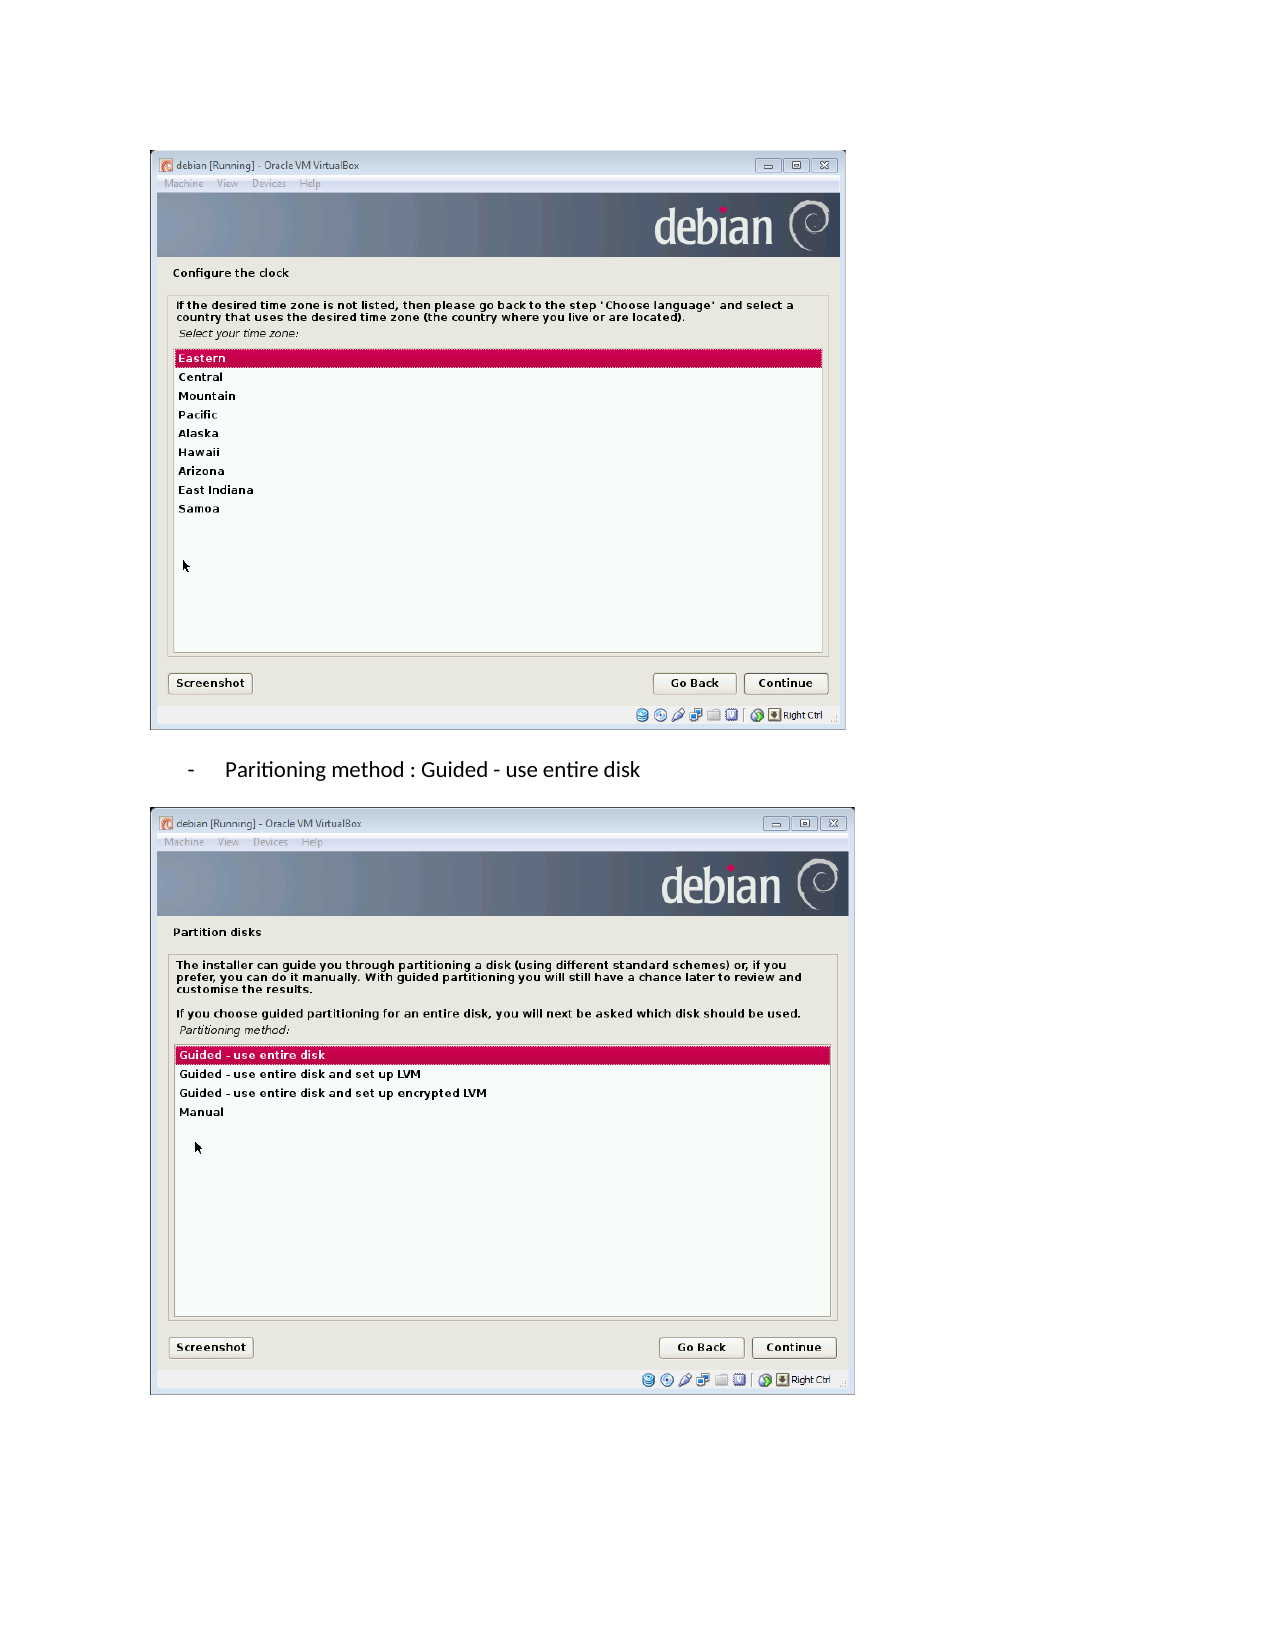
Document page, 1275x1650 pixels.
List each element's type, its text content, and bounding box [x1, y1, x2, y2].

list Paritioning method : Guided - use entire disk [187, 755, 1125, 783]
